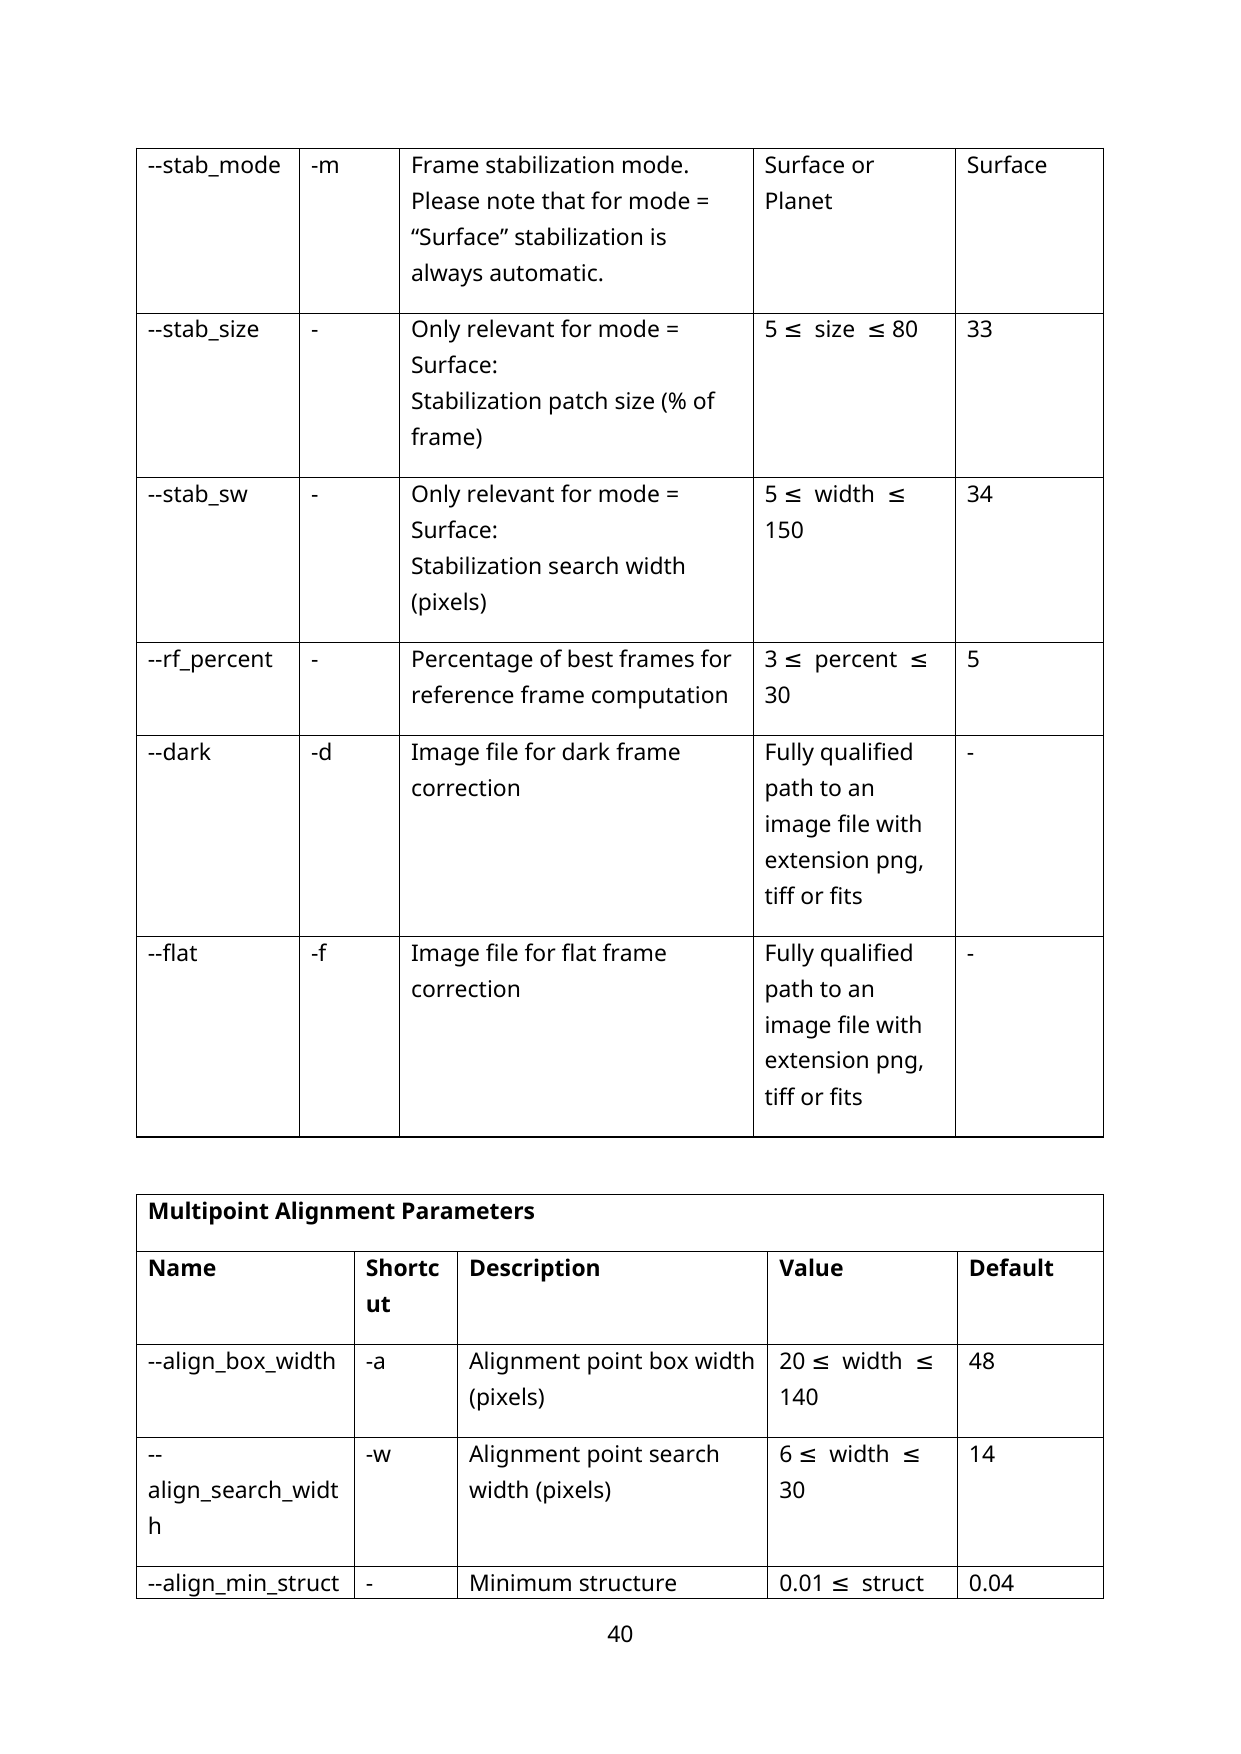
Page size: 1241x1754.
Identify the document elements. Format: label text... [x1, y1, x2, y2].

table_cell Default [958, 1252, 1103, 1344]
table_cell Percentage of best frames for reference frame computation [400, 643, 753, 735]
table_cell Fully qualified path to an image file with extension png, tiff or fits [754, 736, 955, 936]
table_cell 34 [956, 478, 1103, 642]
table_cell 20 ≤ width ≤ 140 [768, 1345, 957, 1437]
table_cell --flat [137, 937, 299, 1136]
table_cell 0.01 ≤ struct ≤ 0.3 [768, 1567, 957, 1598]
table_cell --stab_size [137, 314, 299, 477]
table_cell Alignment point box width (pixels) [458, 1345, 767, 1437]
table_cell -d [300, 736, 399, 936]
table_cell Image file for flat frame correction [400, 937, 753, 1136]
table_cell 6 ≤ width ≤ 30 [768, 1438, 957, 1566]
table_cell Value [768, 1252, 957, 1344]
table_cell 5 ≤ size ≤ 80 [754, 314, 955, 477]
table_cell Only relevant for mode = Surface: Stabilization search width (pixels) [400, 478, 753, 642]
table_cell - [355, 1567, 457, 1598]
table_cell 33 [956, 314, 1103, 477]
table_cell - [300, 314, 399, 477]
table_cell Description [458, 1252, 767, 1344]
table_cell Only relevant for mode = Surface: Stabilization patch size (% of frame) [400, 314, 753, 477]
table_cell 14 [958, 1438, 1103, 1566]
table_cell -m [300, 149, 399, 312]
table_cell Fully qualified path to an image file with extension png, tiff or fits [754, 937, 955, 1136]
table_cell --align_min_struct [137, 1567, 354, 1598]
table_cell Surface or Planet [754, 149, 955, 312]
table_cell 5 ≤ width ≤ 150 [754, 478, 955, 642]
table_cell 3 ≤ percent ≤ 30 [754, 643, 955, 735]
table_cell 48 [958, 1345, 1103, 1437]
table_cell Surface [956, 149, 1103, 312]
table_cell - [300, 478, 399, 642]
table_cell -f [300, 937, 399, 1136]
table_cell 0.04 [958, 1567, 1103, 1598]
table_cell - [300, 643, 399, 735]
table_cell Name [137, 1252, 354, 1344]
table_cell --align_box_width [137, 1345, 354, 1437]
table_cell Shortcut [355, 1252, 457, 1344]
table_cell --stab_sw [137, 478, 299, 642]
table_cell 5 [956, 643, 1103, 735]
table_header Multipoint Alignment Parameters [137, 1195, 1103, 1251]
table_cell -w [355, 1438, 457, 1566]
table_cell - [956, 937, 1103, 1136]
table_cell - [956, 736, 1103, 936]
table_cell --align_search_width [137, 1438, 354, 1566]
table_cell --stab_mode [137, 149, 299, 312]
table_cell -a [355, 1345, 457, 1437]
table_cell Alignment point search width (pixels) [458, 1438, 767, 1566]
table_cell Minimum structure [458, 1567, 767, 1598]
table_cell Frame stabilization mode. Please note that for mode = “Surface” stabilization is always automatic. [400, 149, 753, 312]
table_cell --rf_percent [137, 643, 299, 735]
table_cell --dark [137, 736, 299, 936]
table_cell Image file for dark frame correction [400, 736, 753, 936]
